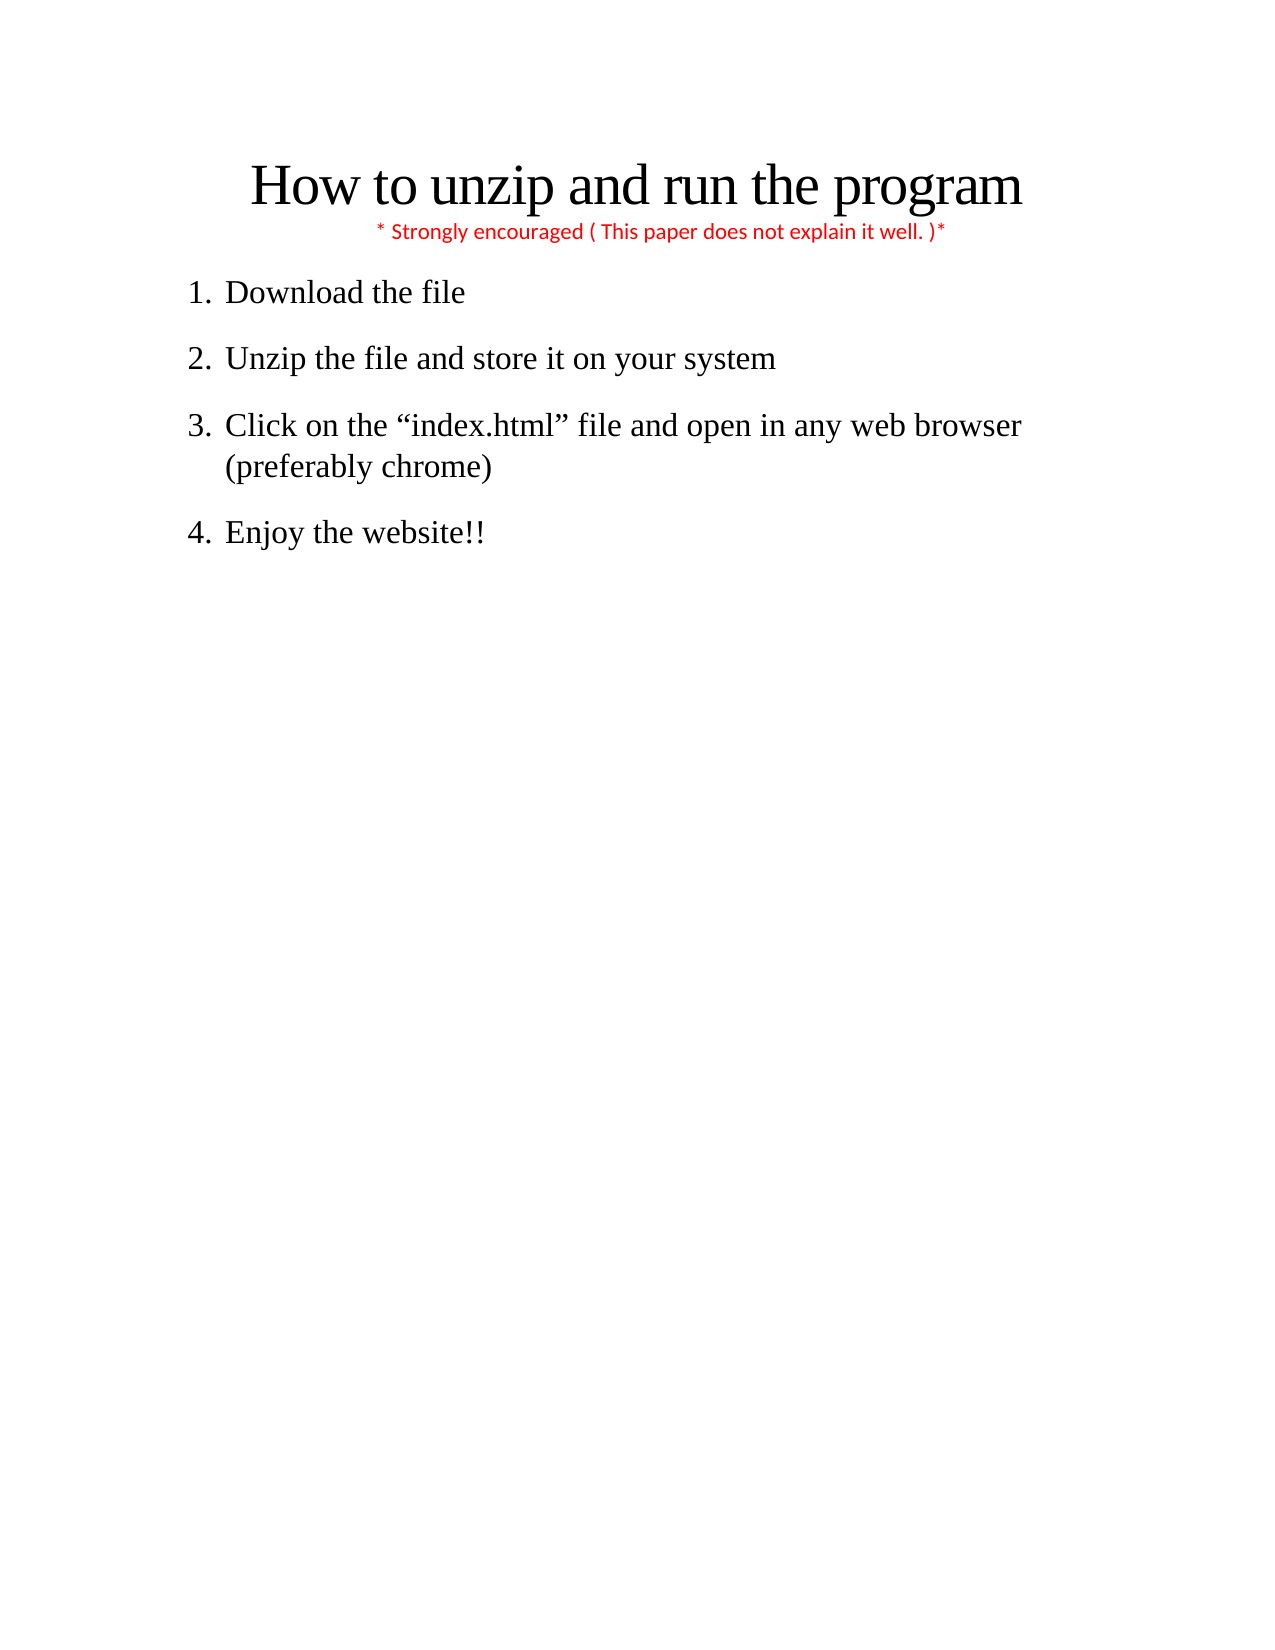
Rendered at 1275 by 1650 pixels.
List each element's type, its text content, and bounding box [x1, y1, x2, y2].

text * Strongly encouraged ( This paper does not explain it well. )* [150, 217, 1125, 245]
subtitle Enjoy the website!! [187, 513, 1125, 551]
subtitle Download the file [187, 272, 1125, 311]
title How to unzip and run the program [150, 150, 1125, 217]
subtitle Click on the “index.html” file and open in any web browser (preferably chrome) [187, 405, 1125, 485]
subtitle Unzip the file and store it on your system [187, 339, 1125, 377]
